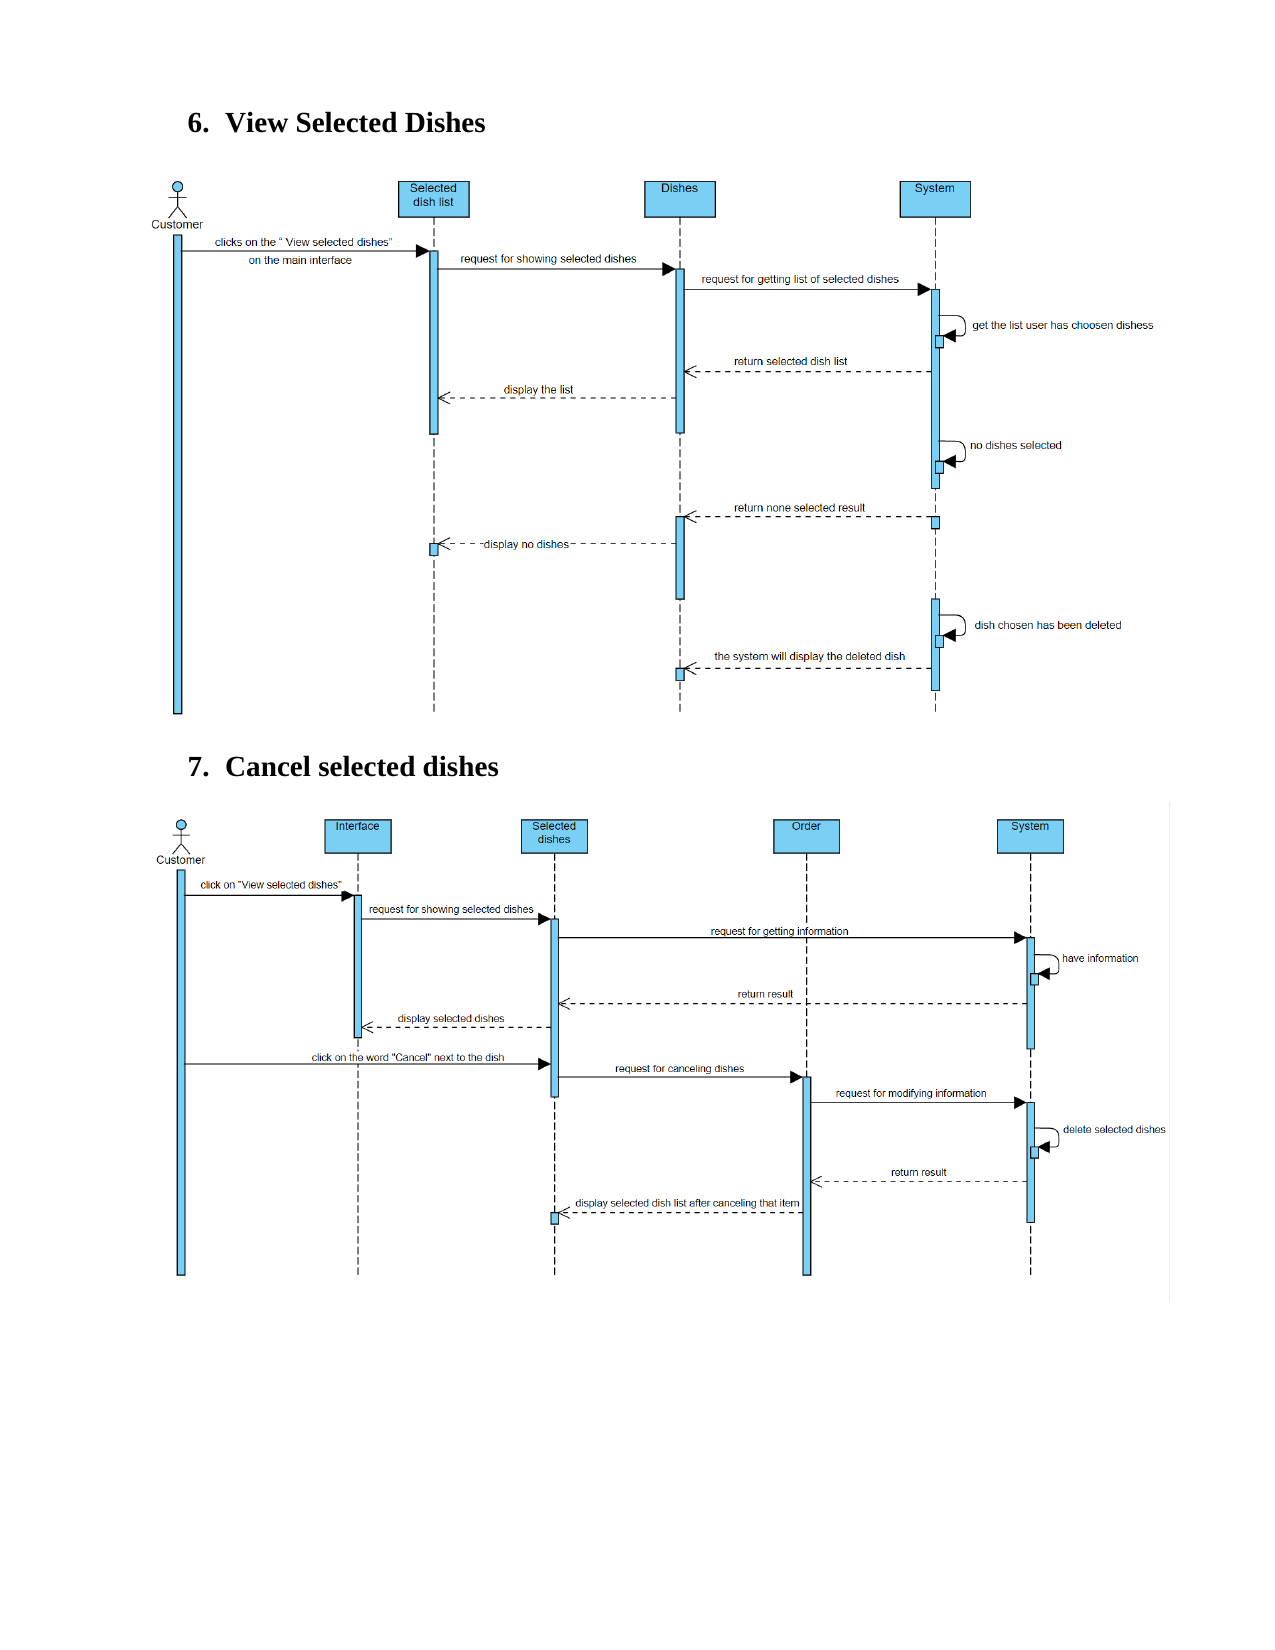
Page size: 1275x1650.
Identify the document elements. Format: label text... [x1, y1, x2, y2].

picture [150, 802, 1171, 1303]
list View Selected Dishes [187, 105, 1170, 138]
list Cancel selected dishes [187, 749, 1170, 783]
picture [150, 157, 1171, 731]
